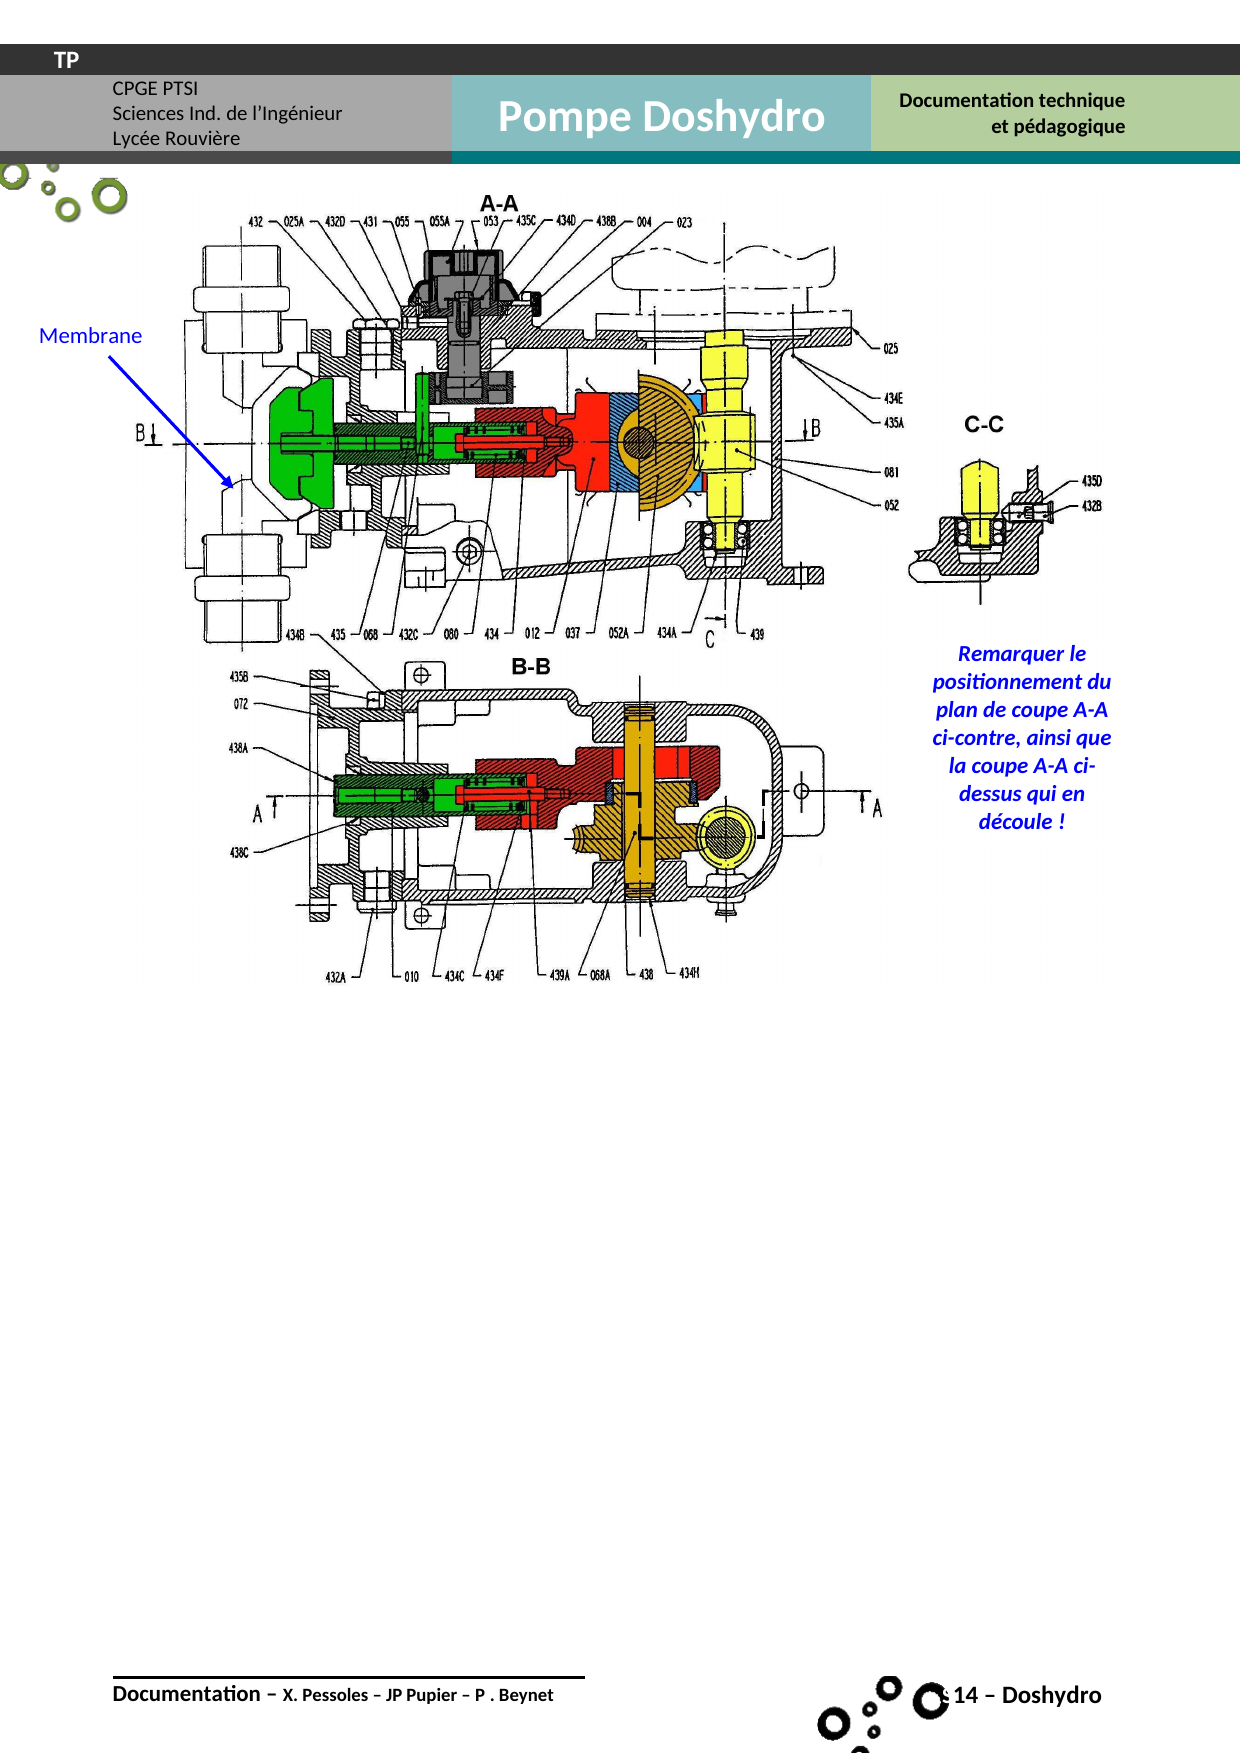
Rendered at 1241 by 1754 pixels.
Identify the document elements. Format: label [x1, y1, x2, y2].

picture [130, 191, 1110, 986]
picture [0, 164, 128, 224]
picture [817, 1676, 950, 1753]
